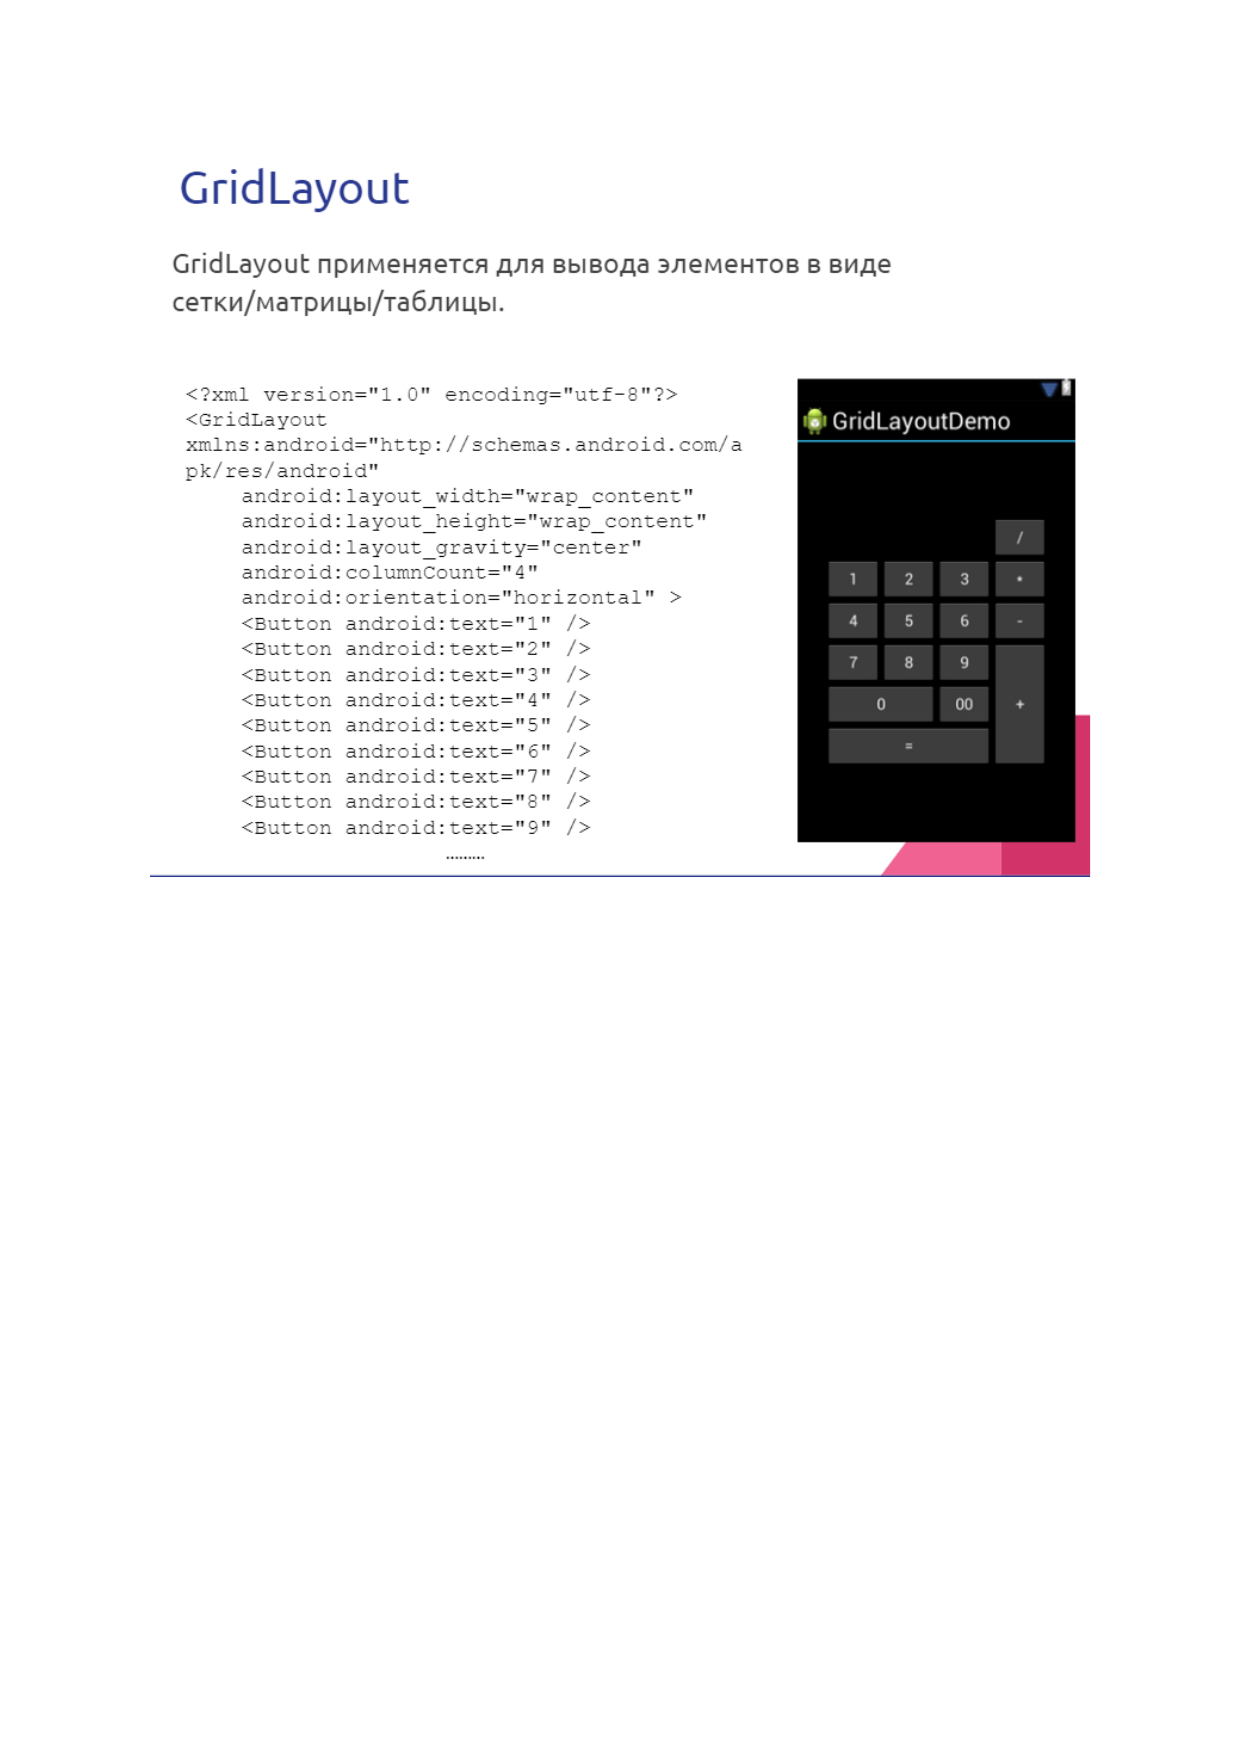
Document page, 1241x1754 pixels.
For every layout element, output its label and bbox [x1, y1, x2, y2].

picture [150, 150, 1091, 877]
